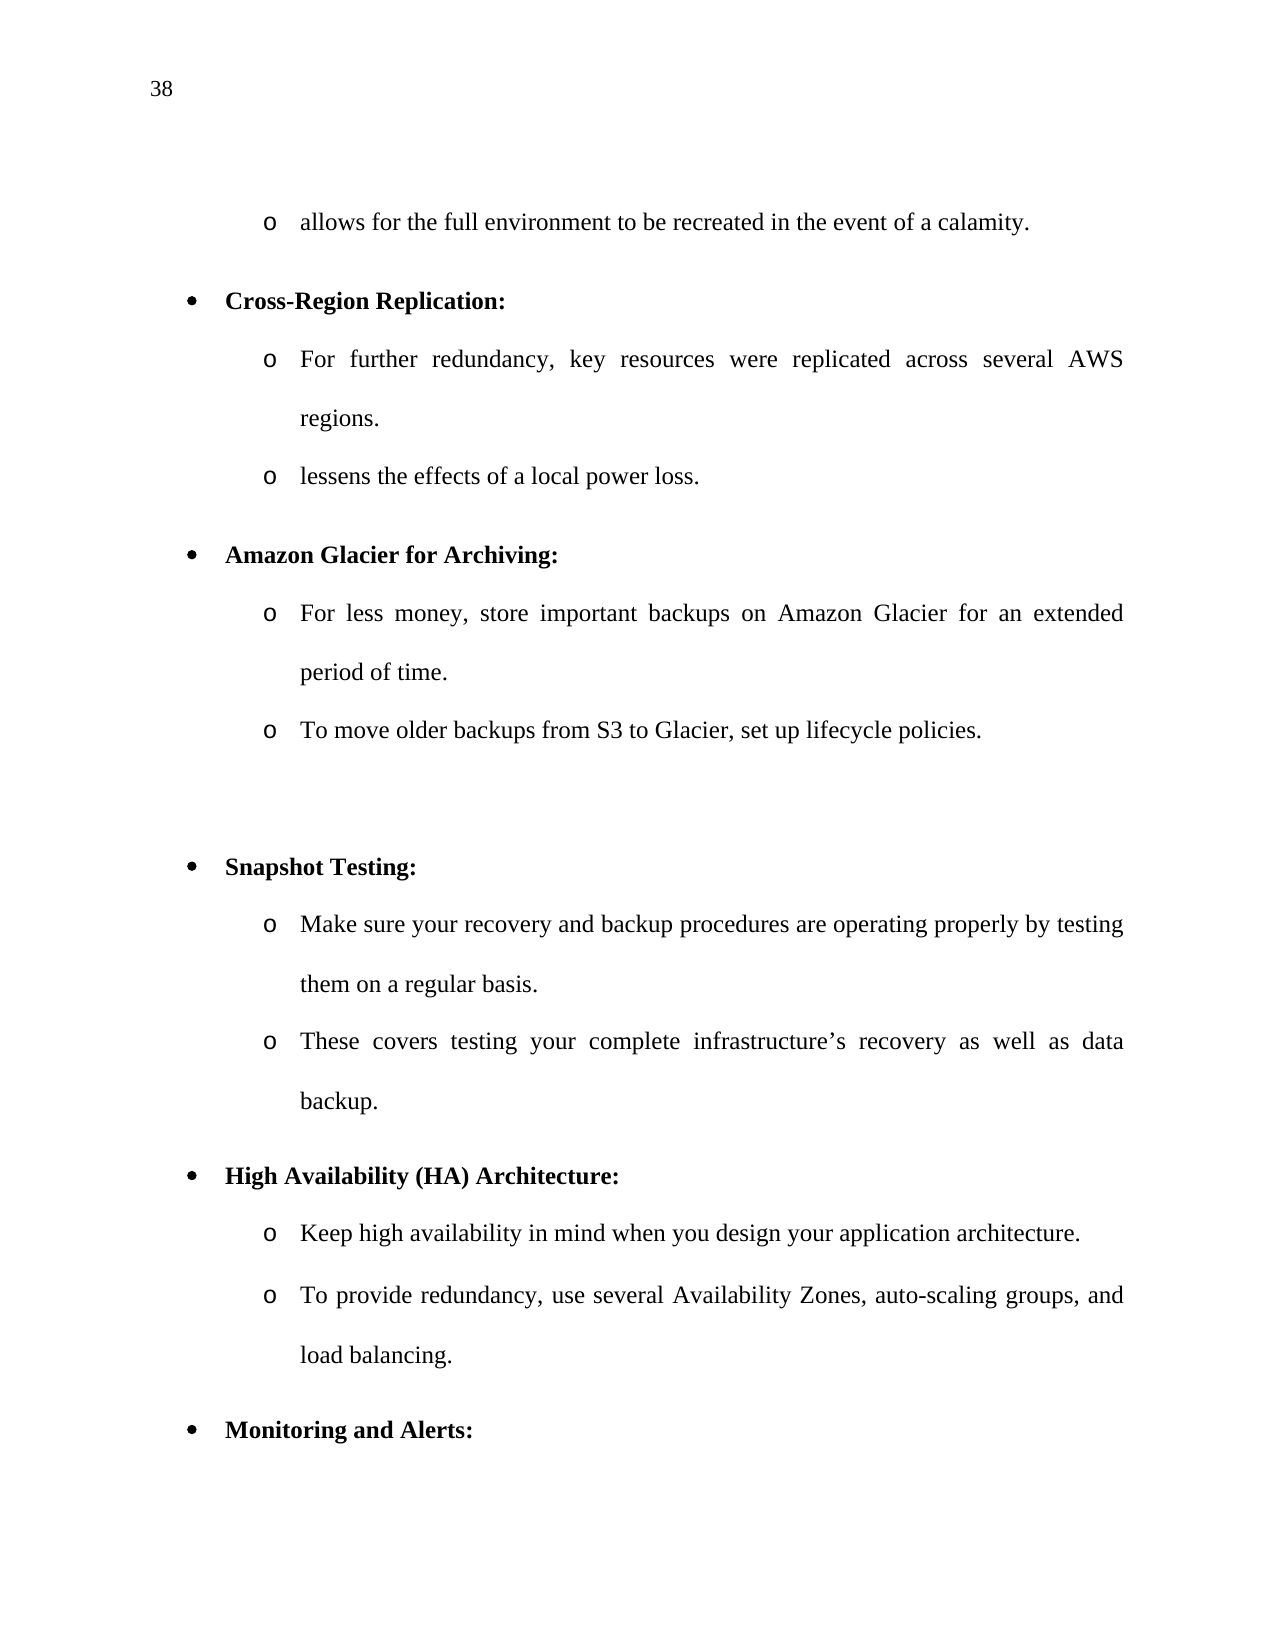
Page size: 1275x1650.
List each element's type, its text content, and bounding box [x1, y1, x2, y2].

list allows for the full environment to be recreated in the event of a calamity. [262, 207, 1125, 238]
list For further redundancy, key resources were replicated across several AWS regions. [262, 344, 1125, 432]
list Keep high availability in mind when you design your application architecture. [262, 1218, 1125, 1249]
list These covers testing your complete infrastructure’s recovery as well as data backup. [262, 1026, 1125, 1114]
list Make sure your recovery and backup procedures are operating properly by testing them on a regular basis. [262, 909, 1125, 997]
list For less money, store important backups on Amazon Glacier for an extended period of time. [262, 598, 1125, 686]
list lessens the effects of a local power loss. [262, 461, 1125, 492]
list Amazon Glacier for Archiving: [187, 540, 1125, 569]
list High Availability (HA) Architecture: [187, 1161, 1125, 1190]
list Snapshot Testing: [187, 852, 1125, 880]
list To provide redundancy, use several Availability Zones, auto-scaling groups, and load balancing. [262, 1280, 1125, 1368]
list Monitoring and Alerts: [187, 1415, 1125, 1444]
list Cross-Region Replication: [187, 286, 1125, 315]
list To move older backups from S3 to Glacier, set up lifecycle policies. [262, 715, 1125, 746]
